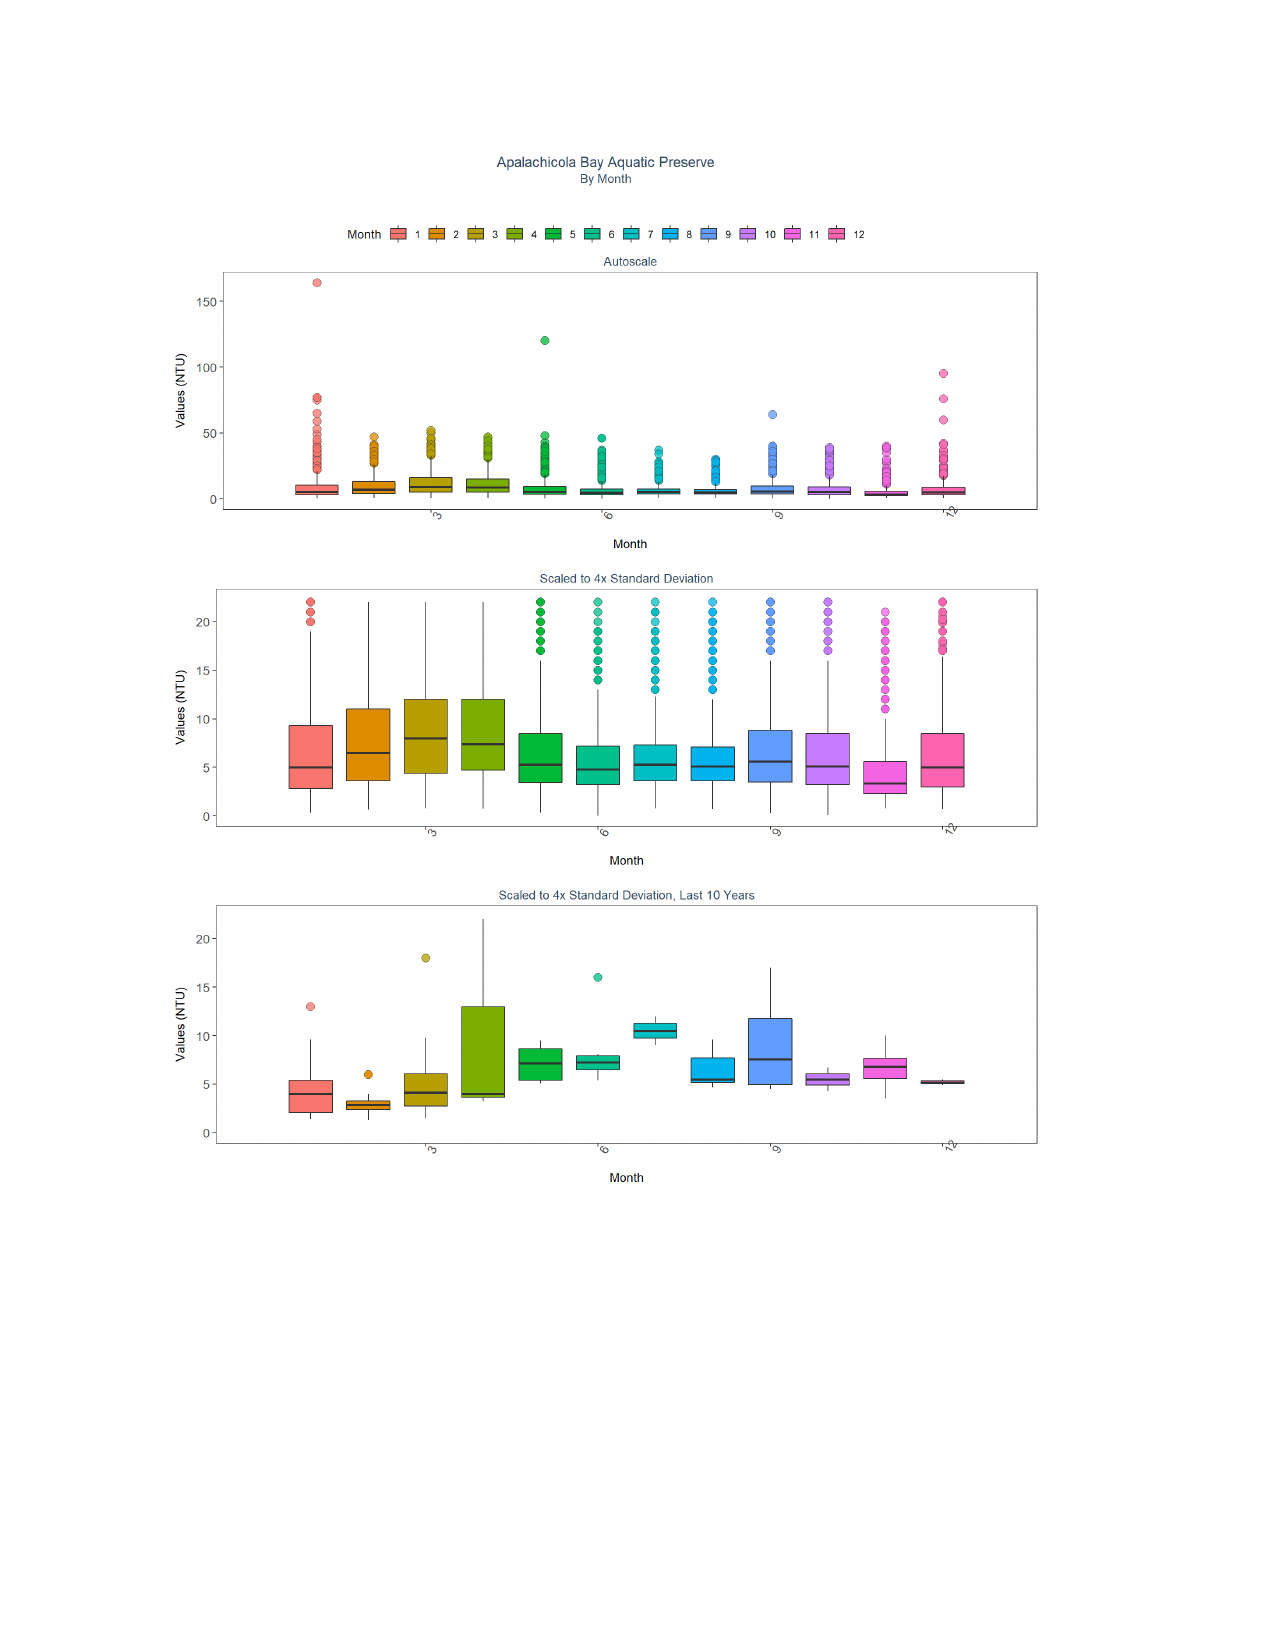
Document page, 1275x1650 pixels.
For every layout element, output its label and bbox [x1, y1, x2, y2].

picture [168, 150, 1044, 1200]
